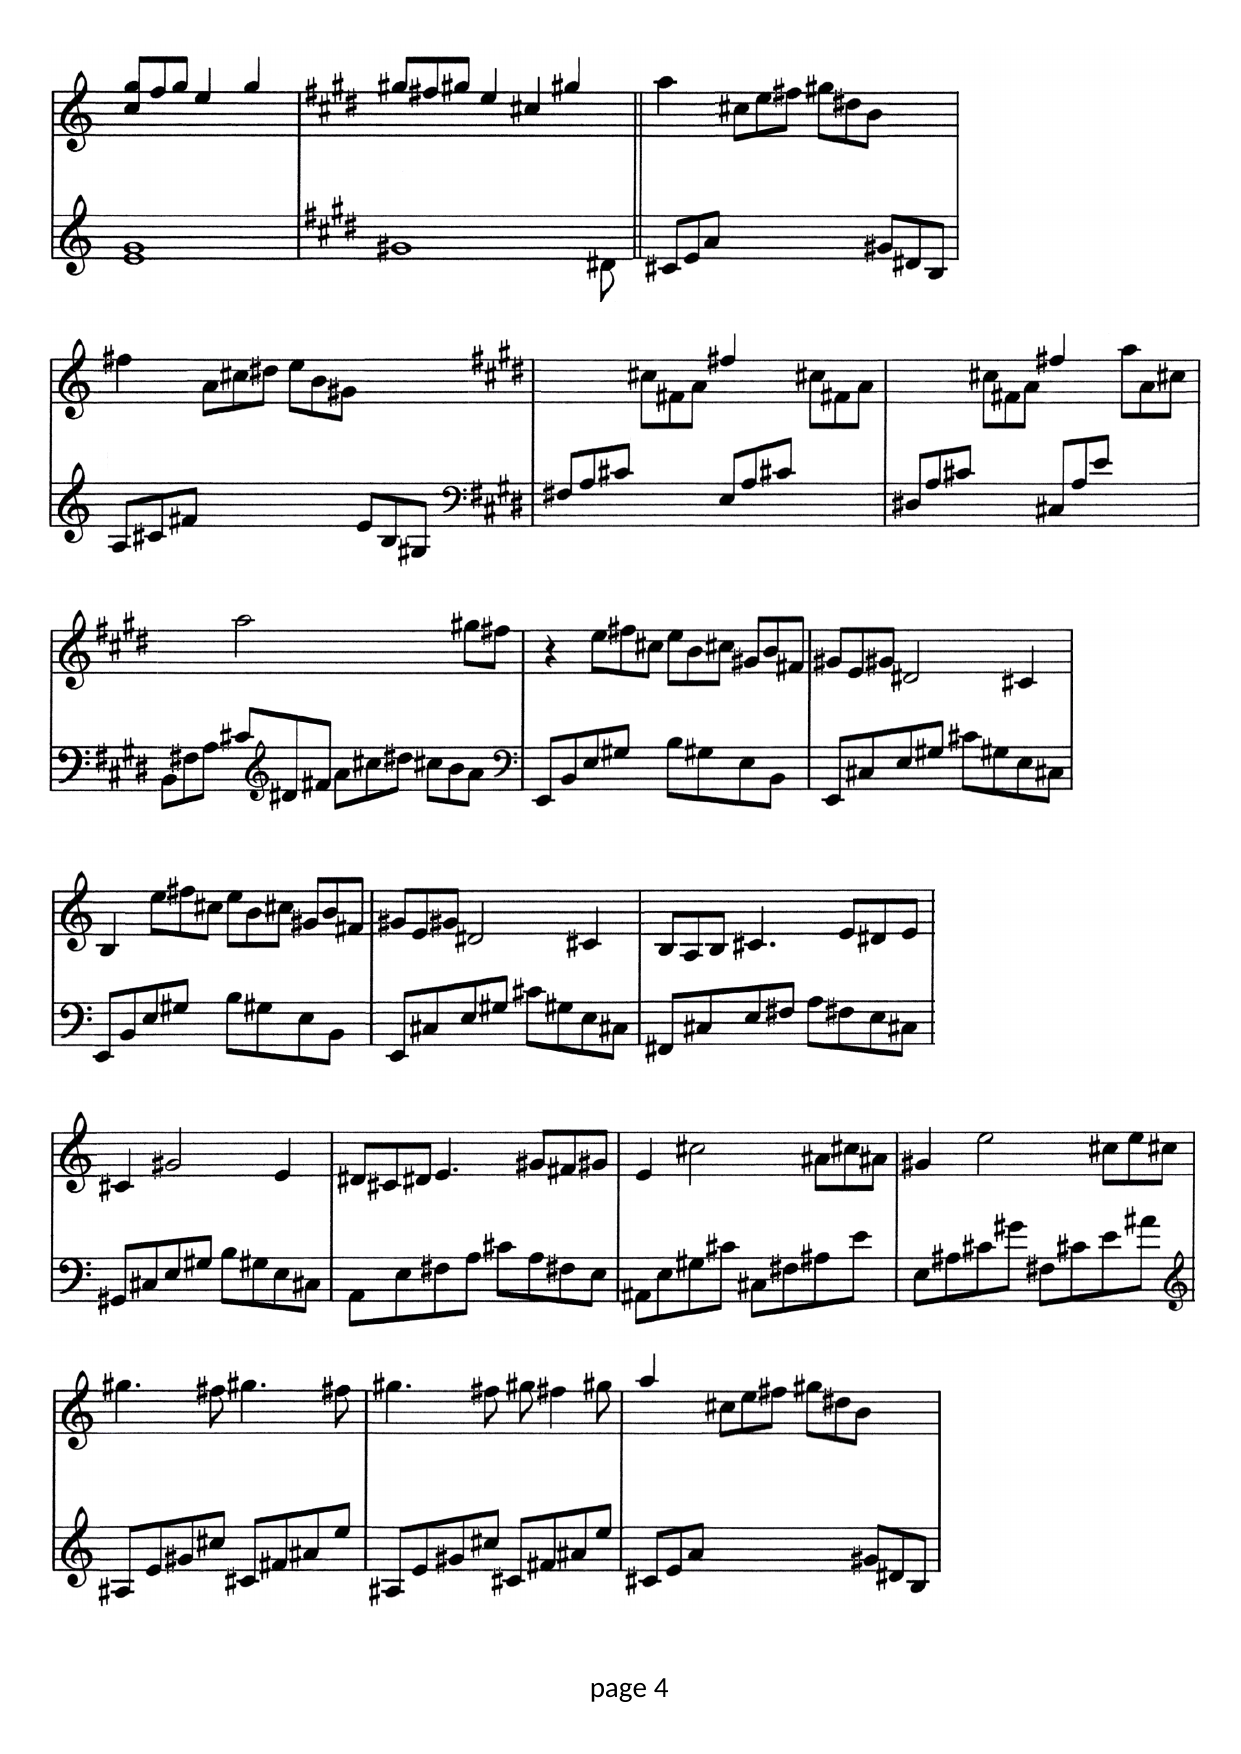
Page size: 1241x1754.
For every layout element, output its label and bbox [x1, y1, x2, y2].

picture [46, 44, 1204, 1610]
